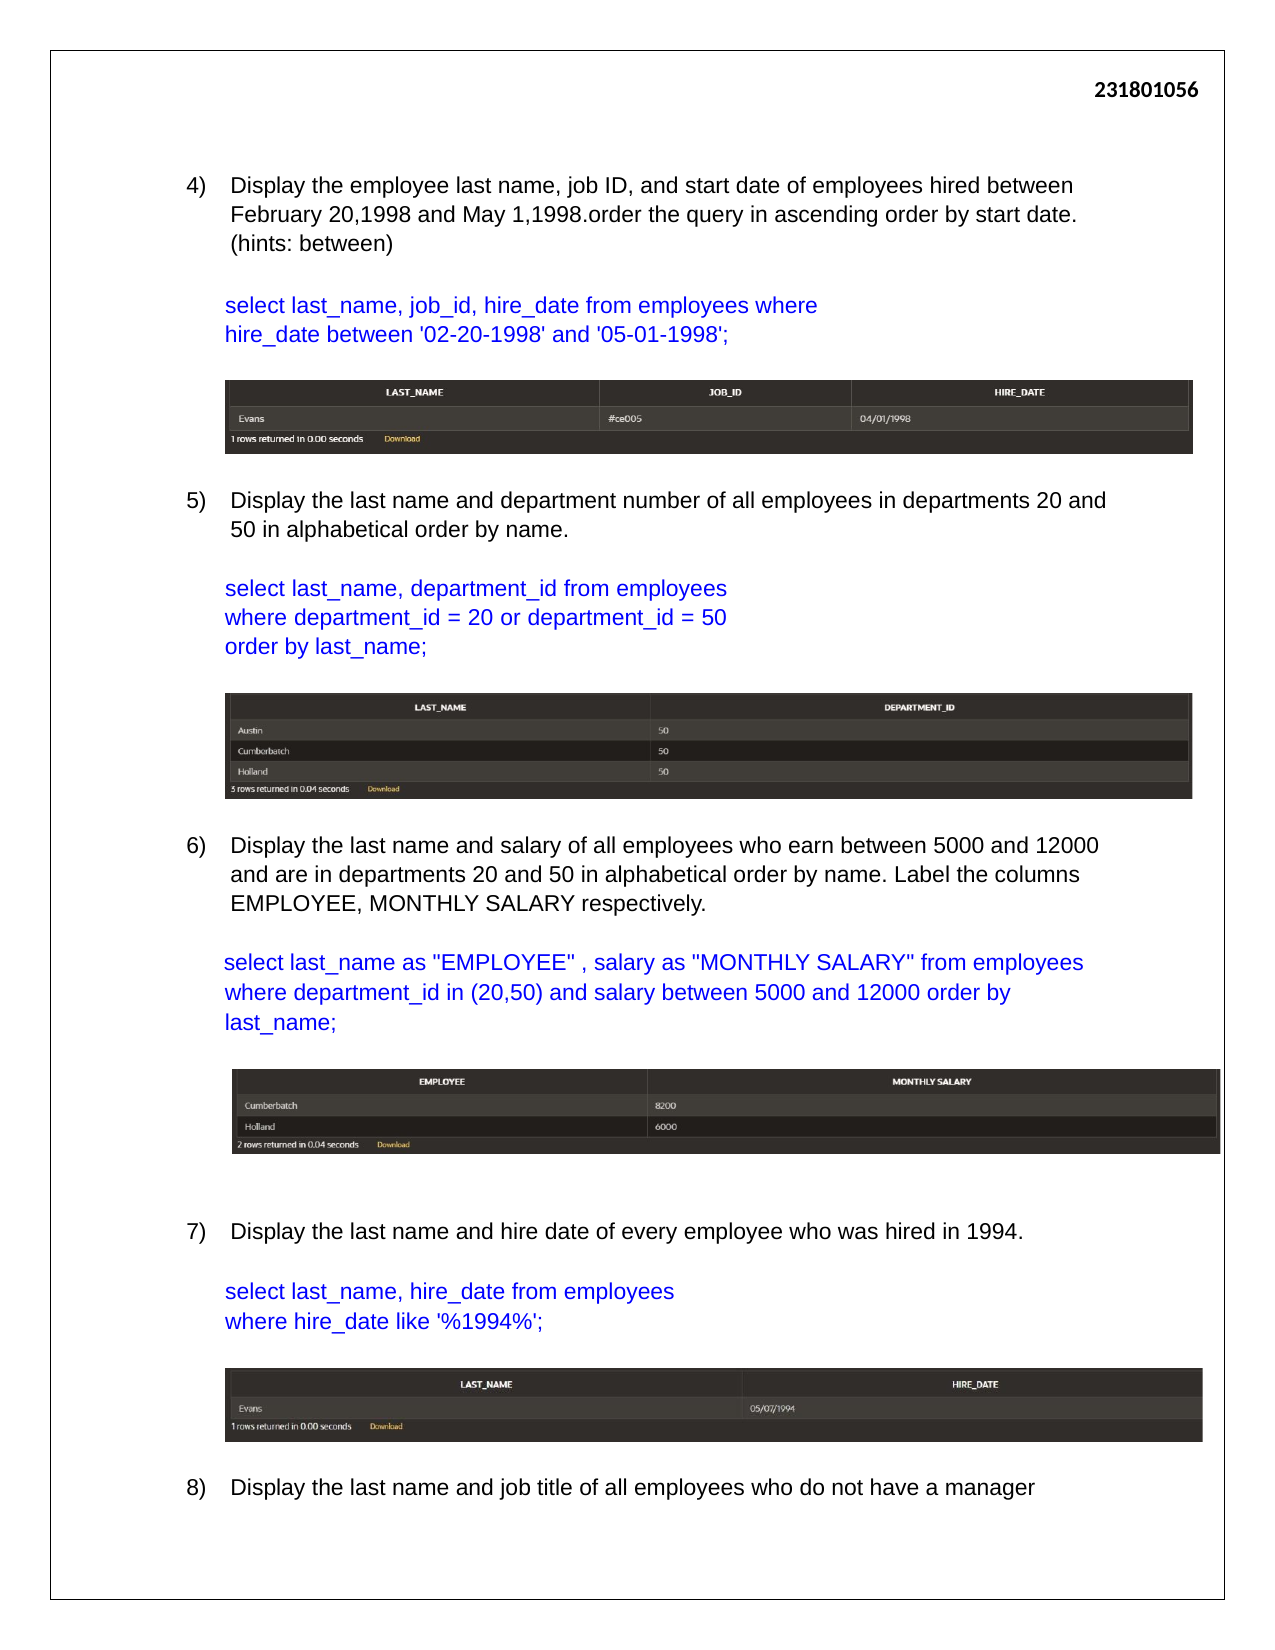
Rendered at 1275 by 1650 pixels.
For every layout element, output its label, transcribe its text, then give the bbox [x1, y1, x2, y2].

picture [232, 1069, 1221, 1154]
list Display the last name and department number of all employees in departments 20 and 50 in alphabetical order by name. [186, 487, 1129, 542]
text where hire_date like '%1994%'; [224, 1308, 1139, 1334]
text select last_name, job_id, hire_date from employees where hire_date between '02-20-1998' and '05-01-1998'; [224, 292, 818, 347]
text select last_name, hire_date from employees [224, 1278, 1139, 1304]
text select last_name as "EMPLOYEE" , salary as "MONTHLY SALARY" from employees where department_id in (20,50) and salary between 5000 and 12000 order by last_name; [223, 949, 1089, 1036]
list Display the last name and job title of all employees who do not have a manager [186, 1474, 1129, 1501]
picture [225, 693, 1193, 799]
text select last_name, department_id from employees where department_id = 20 or department_id = 50 order by last_name; [224, 575, 727, 659]
list Display the last name and salary of all employees who earn between 5000 and 12000 and are in departments 20 and 50 in alphabetical order by name. Label the columns EMPLOYEE, MONTHLY SALARY respectively. [186, 832, 1129, 916]
list Display the last name and hire date of every employee who was hired in 1994. [186, 1218, 1129, 1244]
picture [225, 1368, 1203, 1442]
list Display the employee last name, job ID, and start date of employees hired between February 20,1998 and May 1,1998.order the query in ascending order by start date.(hints: between) [186, 172, 1129, 256]
picture [225, 380, 1193, 454]
